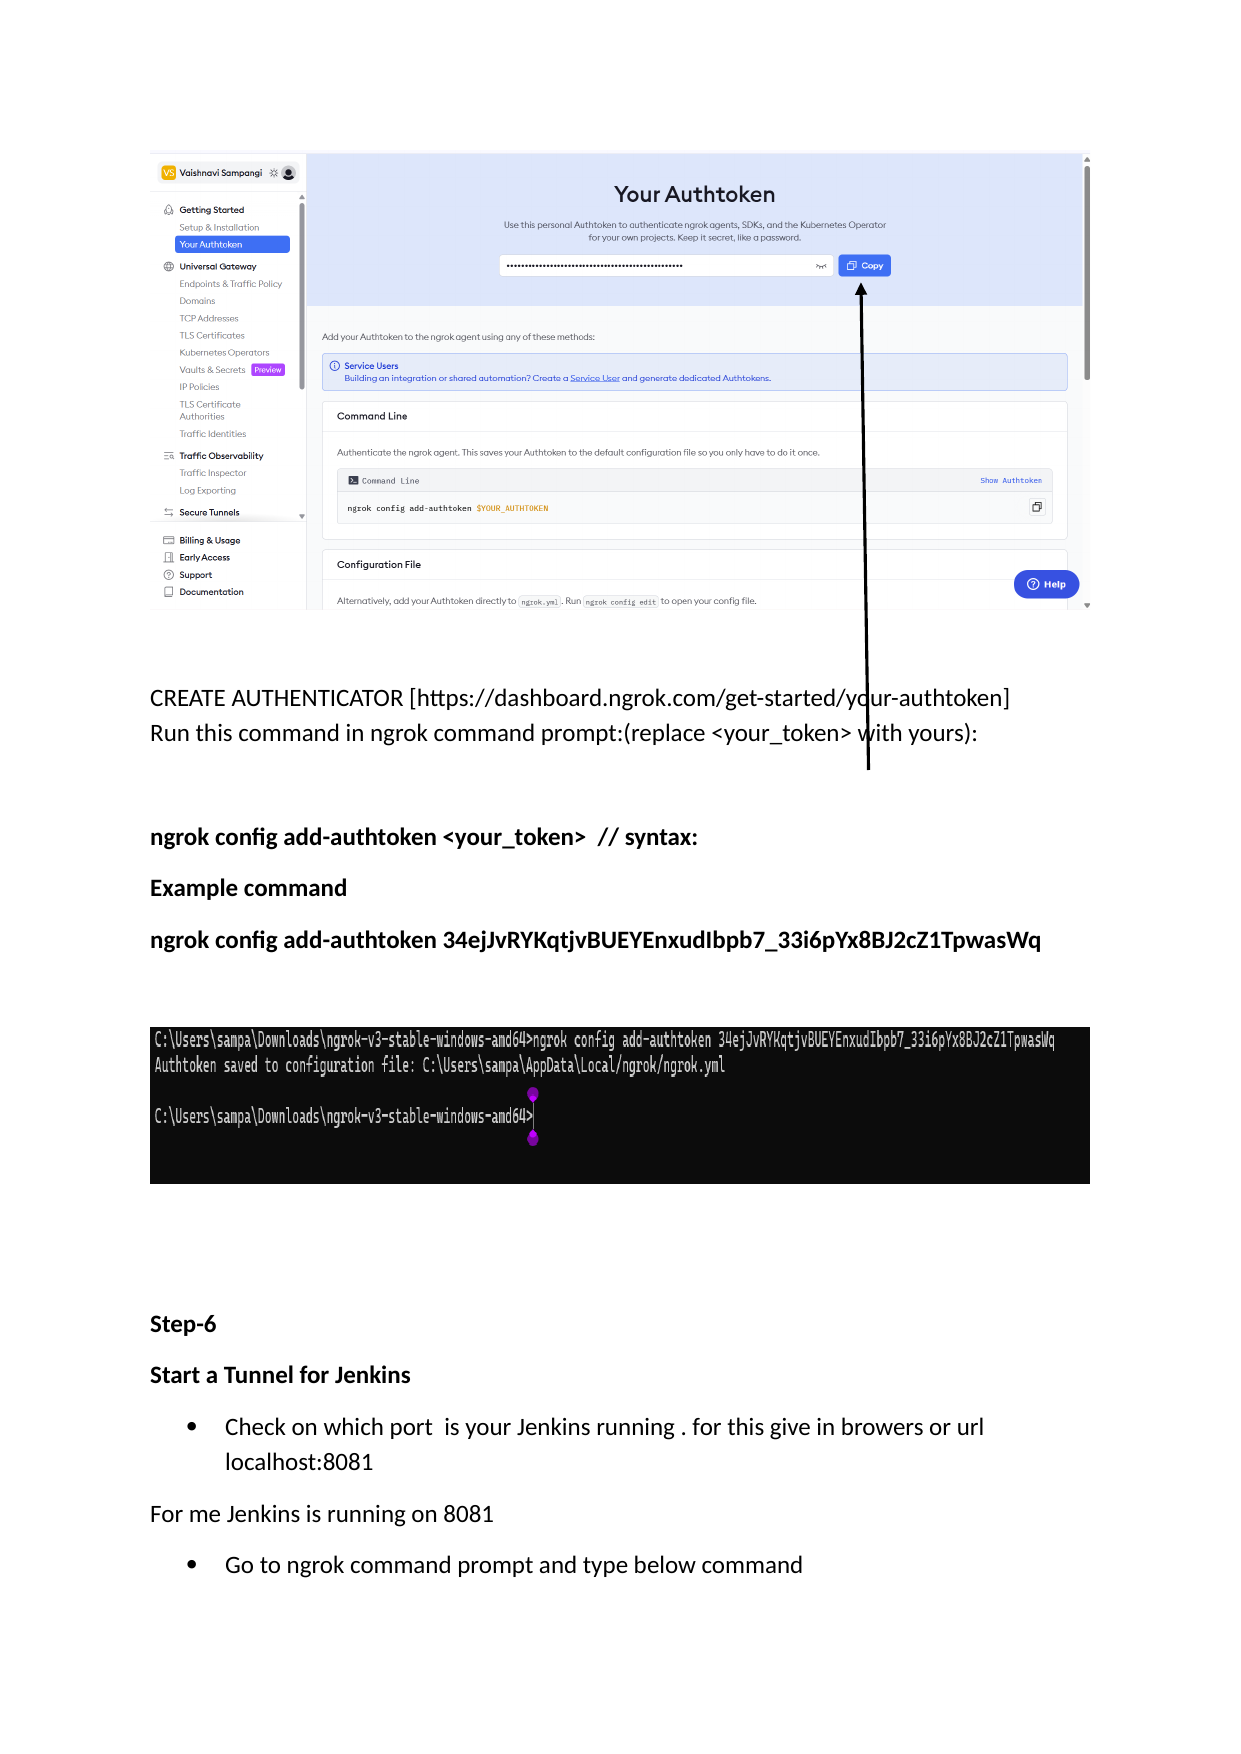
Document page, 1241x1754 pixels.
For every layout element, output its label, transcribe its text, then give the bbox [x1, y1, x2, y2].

picture [150, 150, 1091, 610]
text ngrok config add-authtoken 34ejJvRYKqtjvBUEYEnxudIbpb7_33i6pYx8BJ2cZ1TpwasWq [150, 924, 1090, 954]
text For me Jenkins is running on 8081 [150, 1498, 1090, 1528]
list Check on which port is your Jenkins running . for this give in browers or url localhost:8081 [187, 1411, 1090, 1477]
text CREATE AUTHENTICATOR [https://dashboard.ngrok.com/get-started/your-authtoken] Run this command in ngrok command prompt:(replace <your_token> with yours): [150, 682, 866, 748]
text Example command [150, 872, 1090, 903]
list Go to ngrok command prompt and type below command [187, 1550, 1090, 1580]
text Step-6 [150, 1308, 1090, 1338]
picture [150, 1027, 1090, 1184]
text ngrok config add-authtoken <your_token> // syntax: [150, 821, 1090, 851]
text Start a Tunnel for Jenkins [150, 1360, 1090, 1390]
text CREATE AUTHENTICATOR [https://dashboard.ngrok.com/get-started/your-authtoken] Run this command in ngrok command prompt:(replace <your_token> with yours): [869, 682, 1090, 748]
